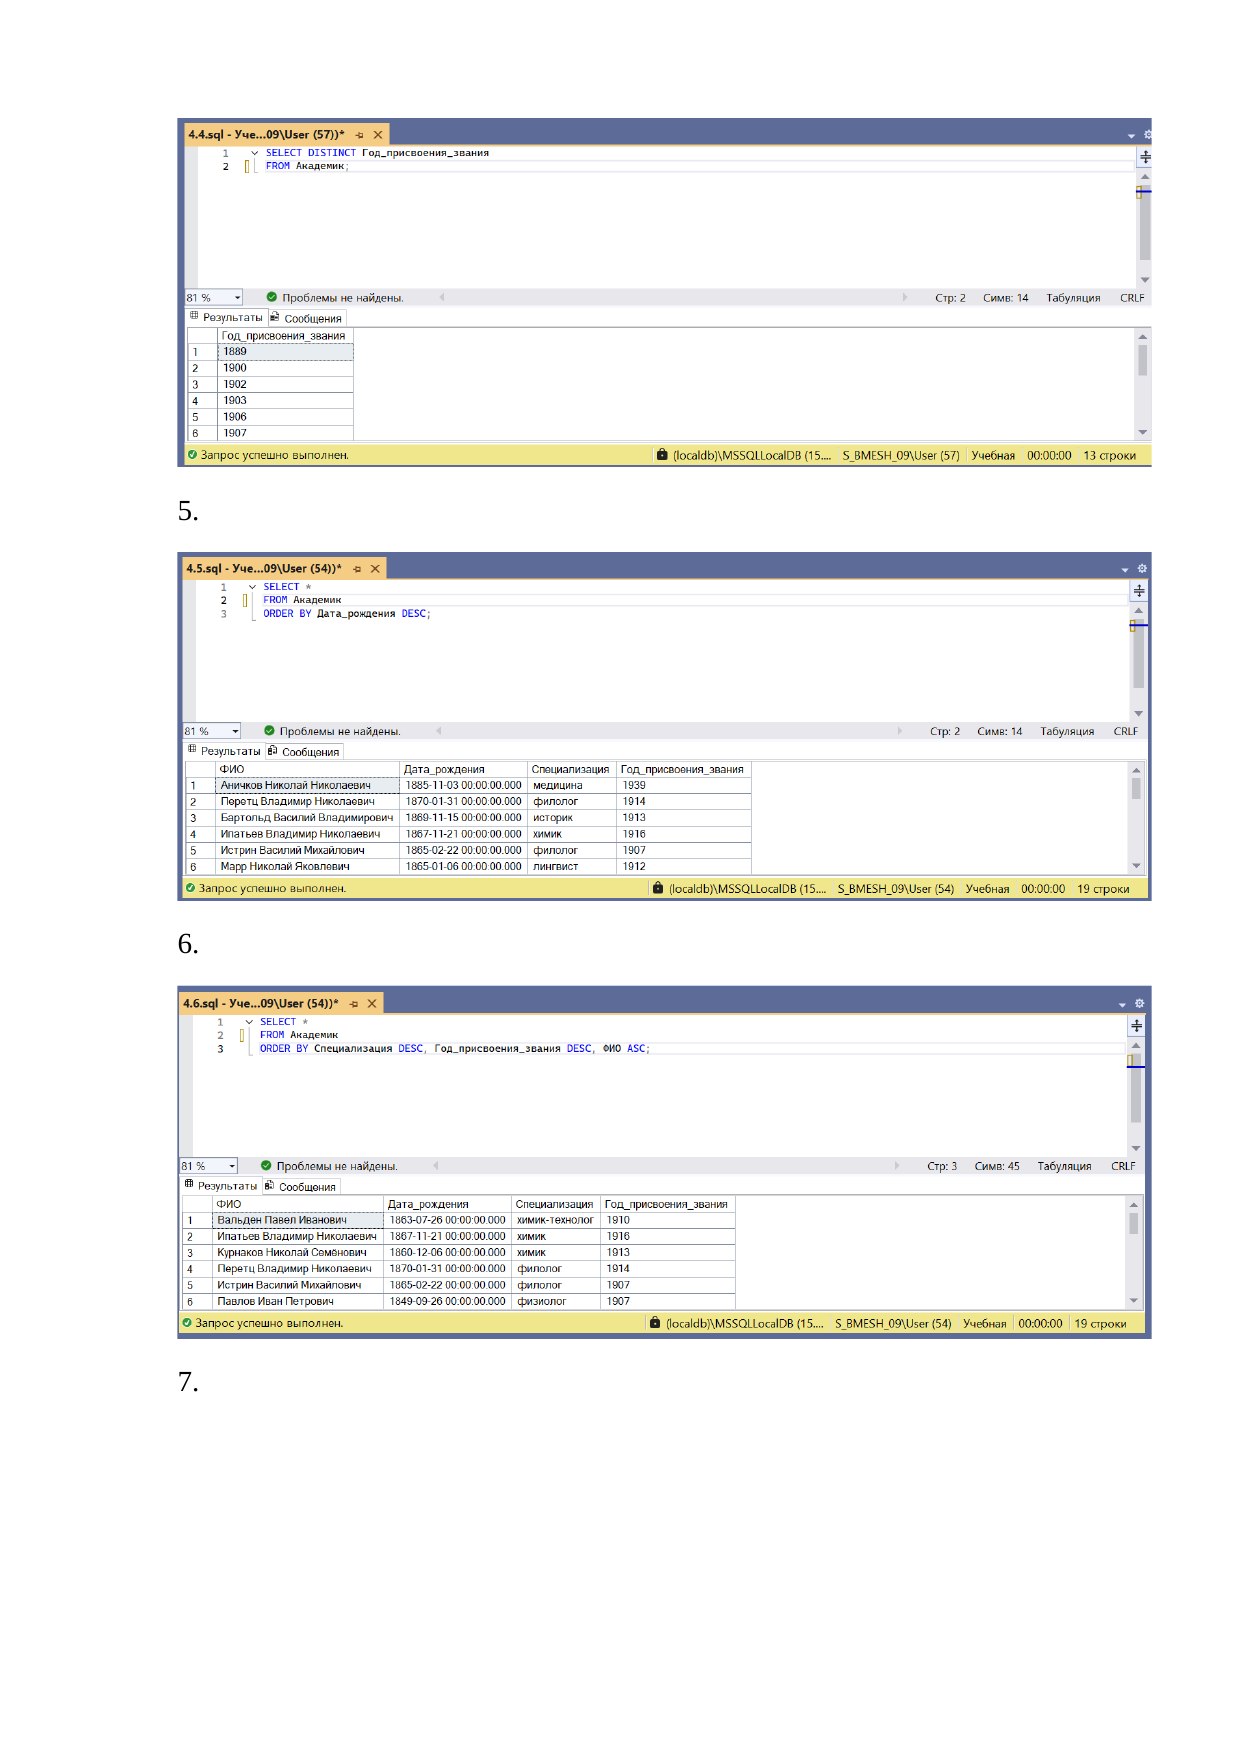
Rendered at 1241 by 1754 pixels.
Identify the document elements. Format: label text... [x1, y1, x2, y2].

picture [177, 118, 1152, 467]
text 7. [177, 1364, 1152, 1398]
picture [177, 985, 1152, 1339]
text 5. [177, 493, 1152, 526]
text 6. [177, 926, 1152, 959]
picture [177, 552, 1152, 901]
